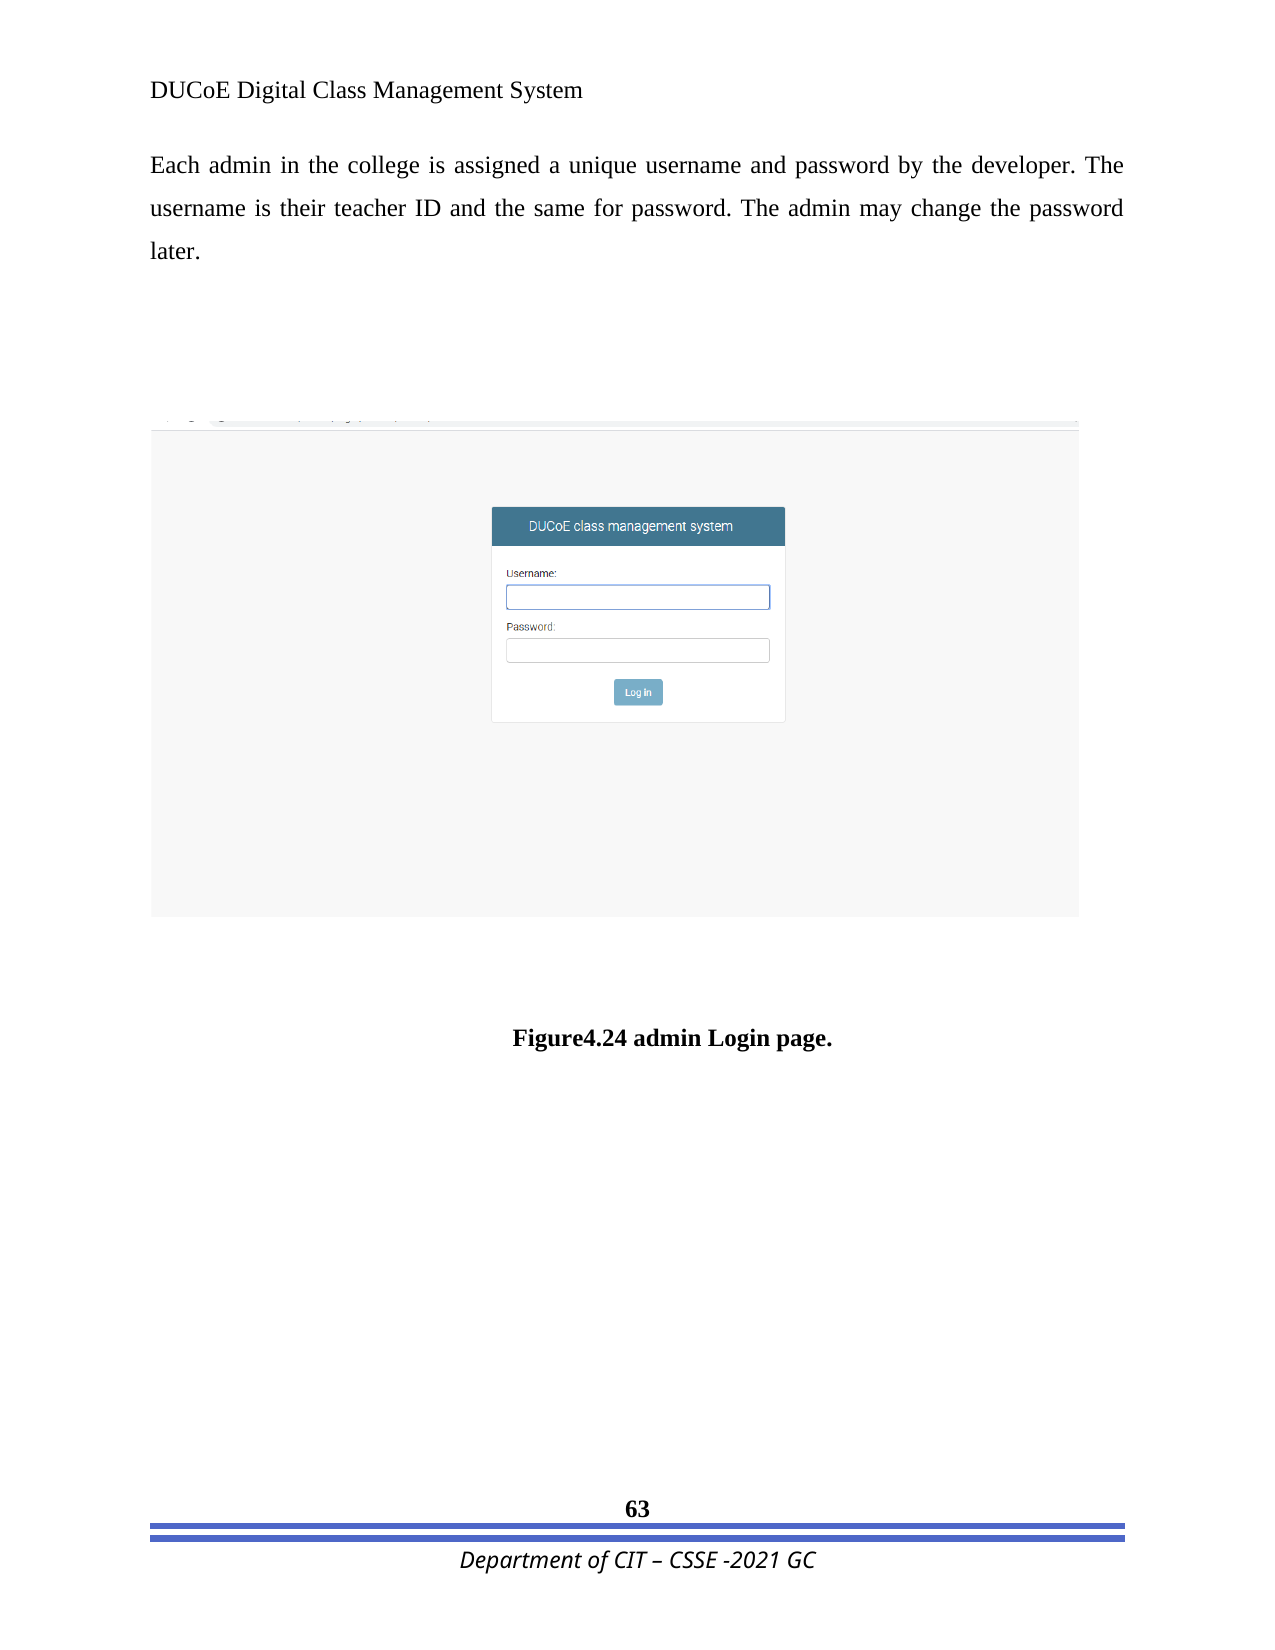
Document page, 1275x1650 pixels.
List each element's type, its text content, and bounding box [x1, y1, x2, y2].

text Figure4.24 admin Login page. [150, 1023, 1125, 1052]
picture [150, 421, 1079, 916]
text Each admin in the college is assigned a unique username and password by the developer. The username is their teacher ID and the same for password. The admin may change the password later. [150, 150, 1125, 265]
